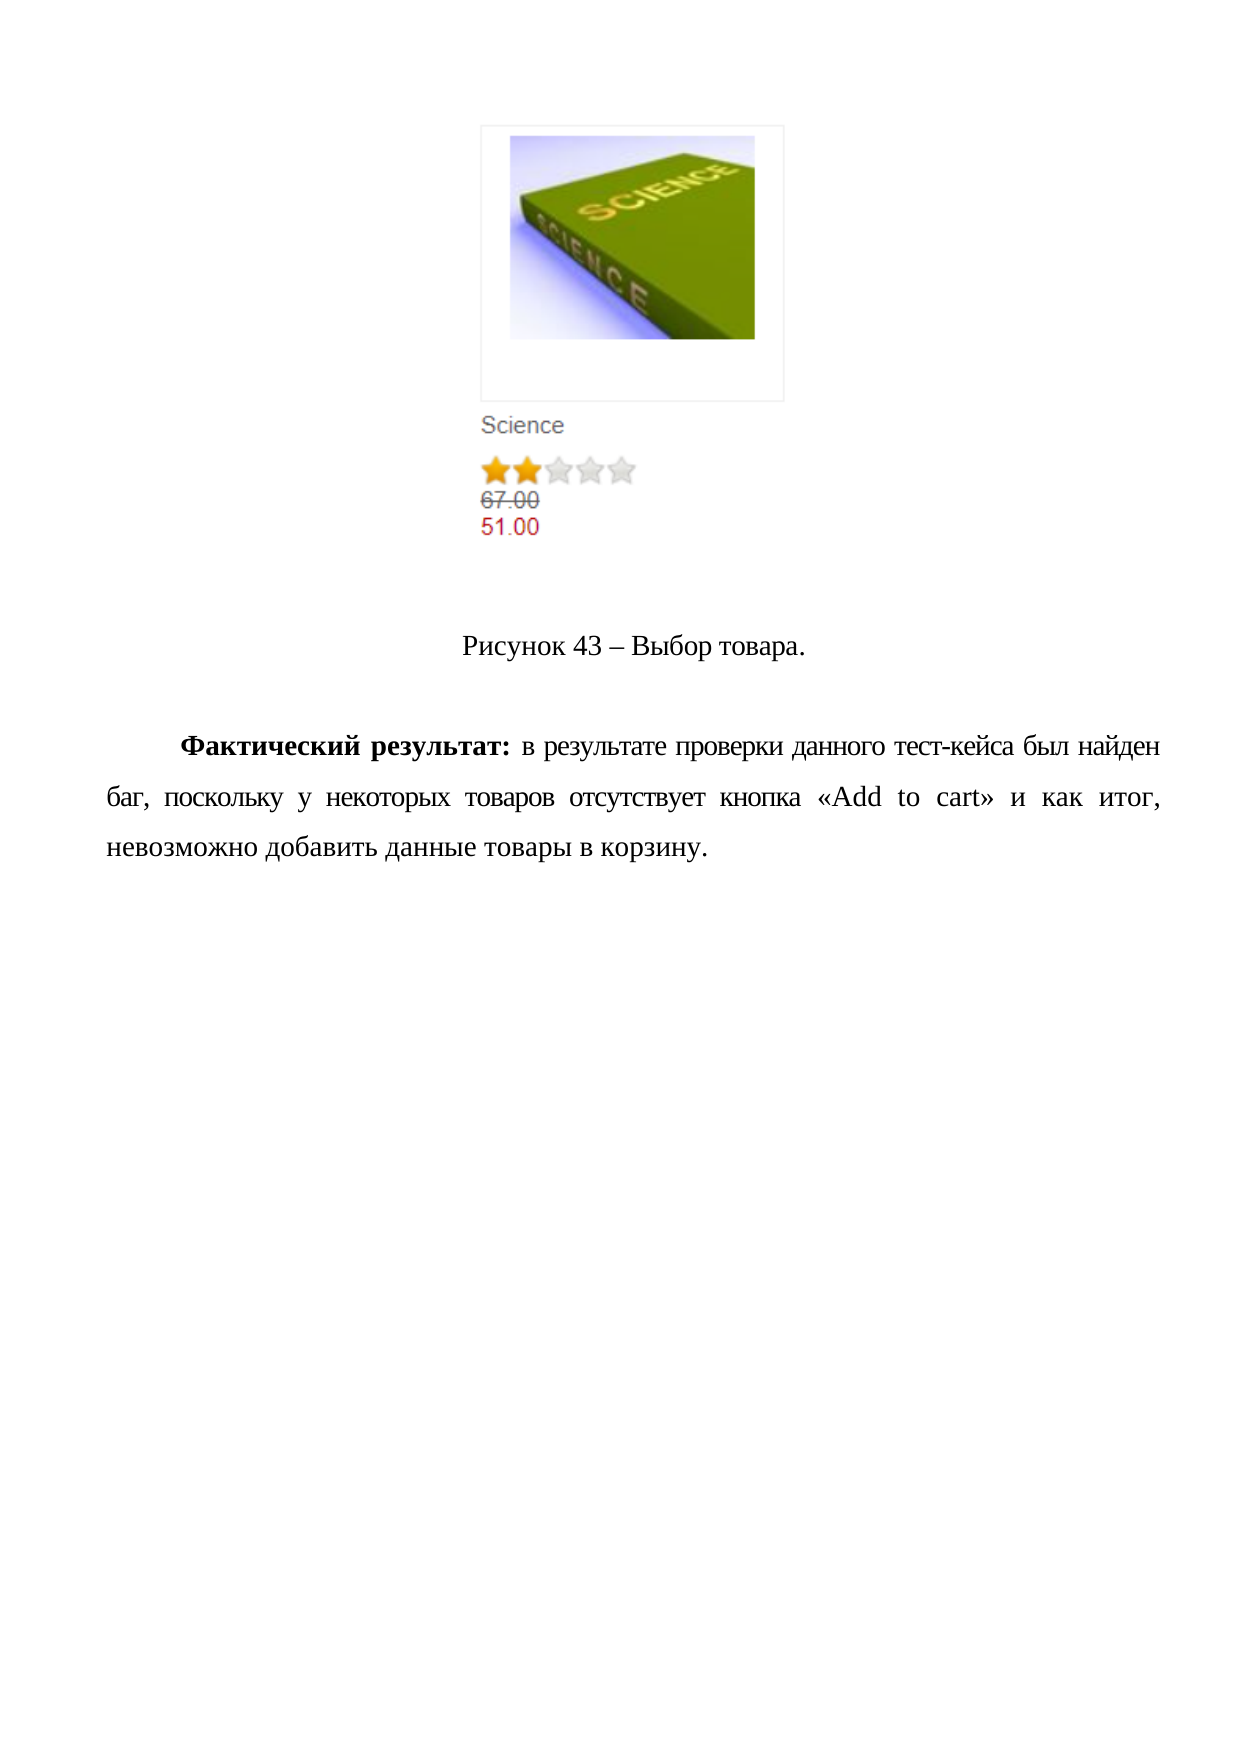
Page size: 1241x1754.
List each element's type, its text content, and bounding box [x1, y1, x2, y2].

text Фактический результат: в результате проверки данного тест-кейса был найден баг, поскольку у некоторых товаров отсутствует кнопка «Add to cart» и как итог, невозможно добавить данные товары в корзину. [106, 728, 1161, 863]
text Рисунок 43 – Выбор товара. [106, 628, 1161, 661]
picture [468, 108, 799, 615]
